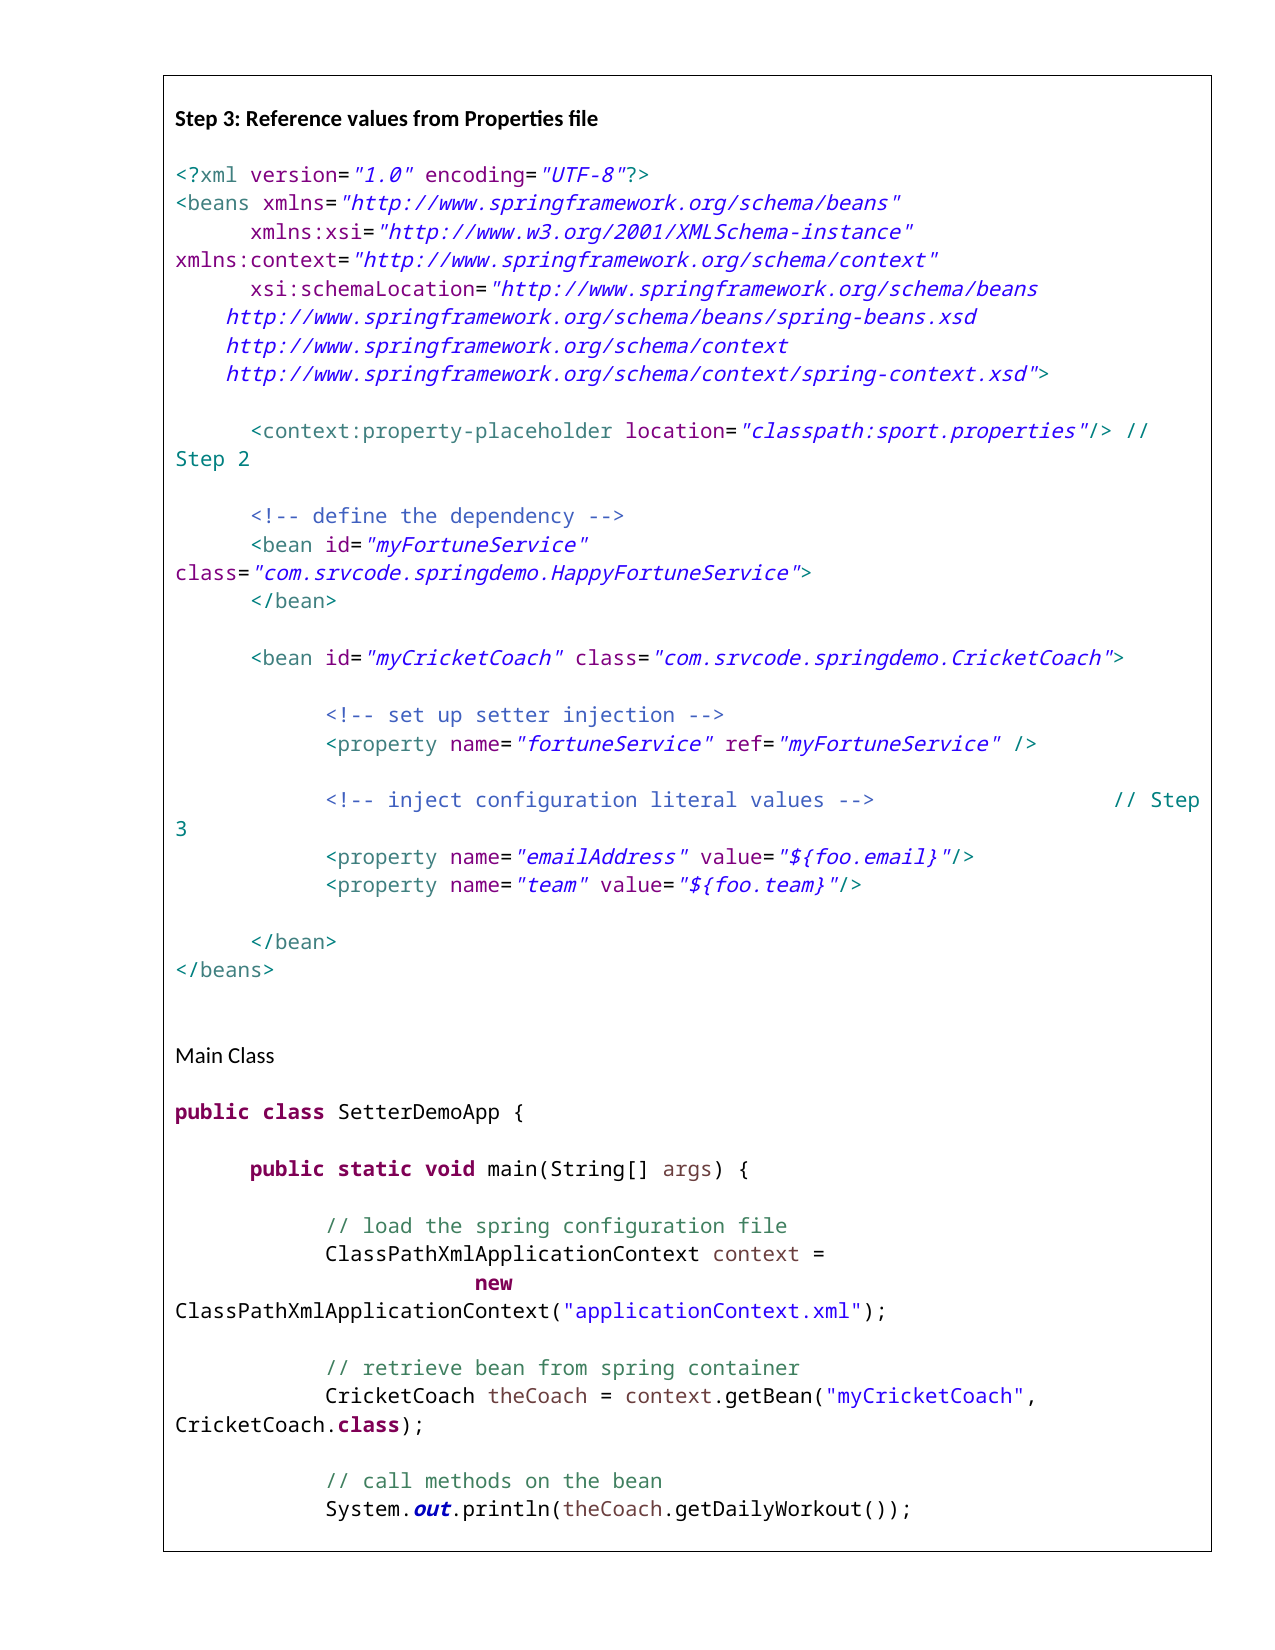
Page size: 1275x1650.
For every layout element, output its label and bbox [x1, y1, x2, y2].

table_header [164, 76, 1211, 1551]
